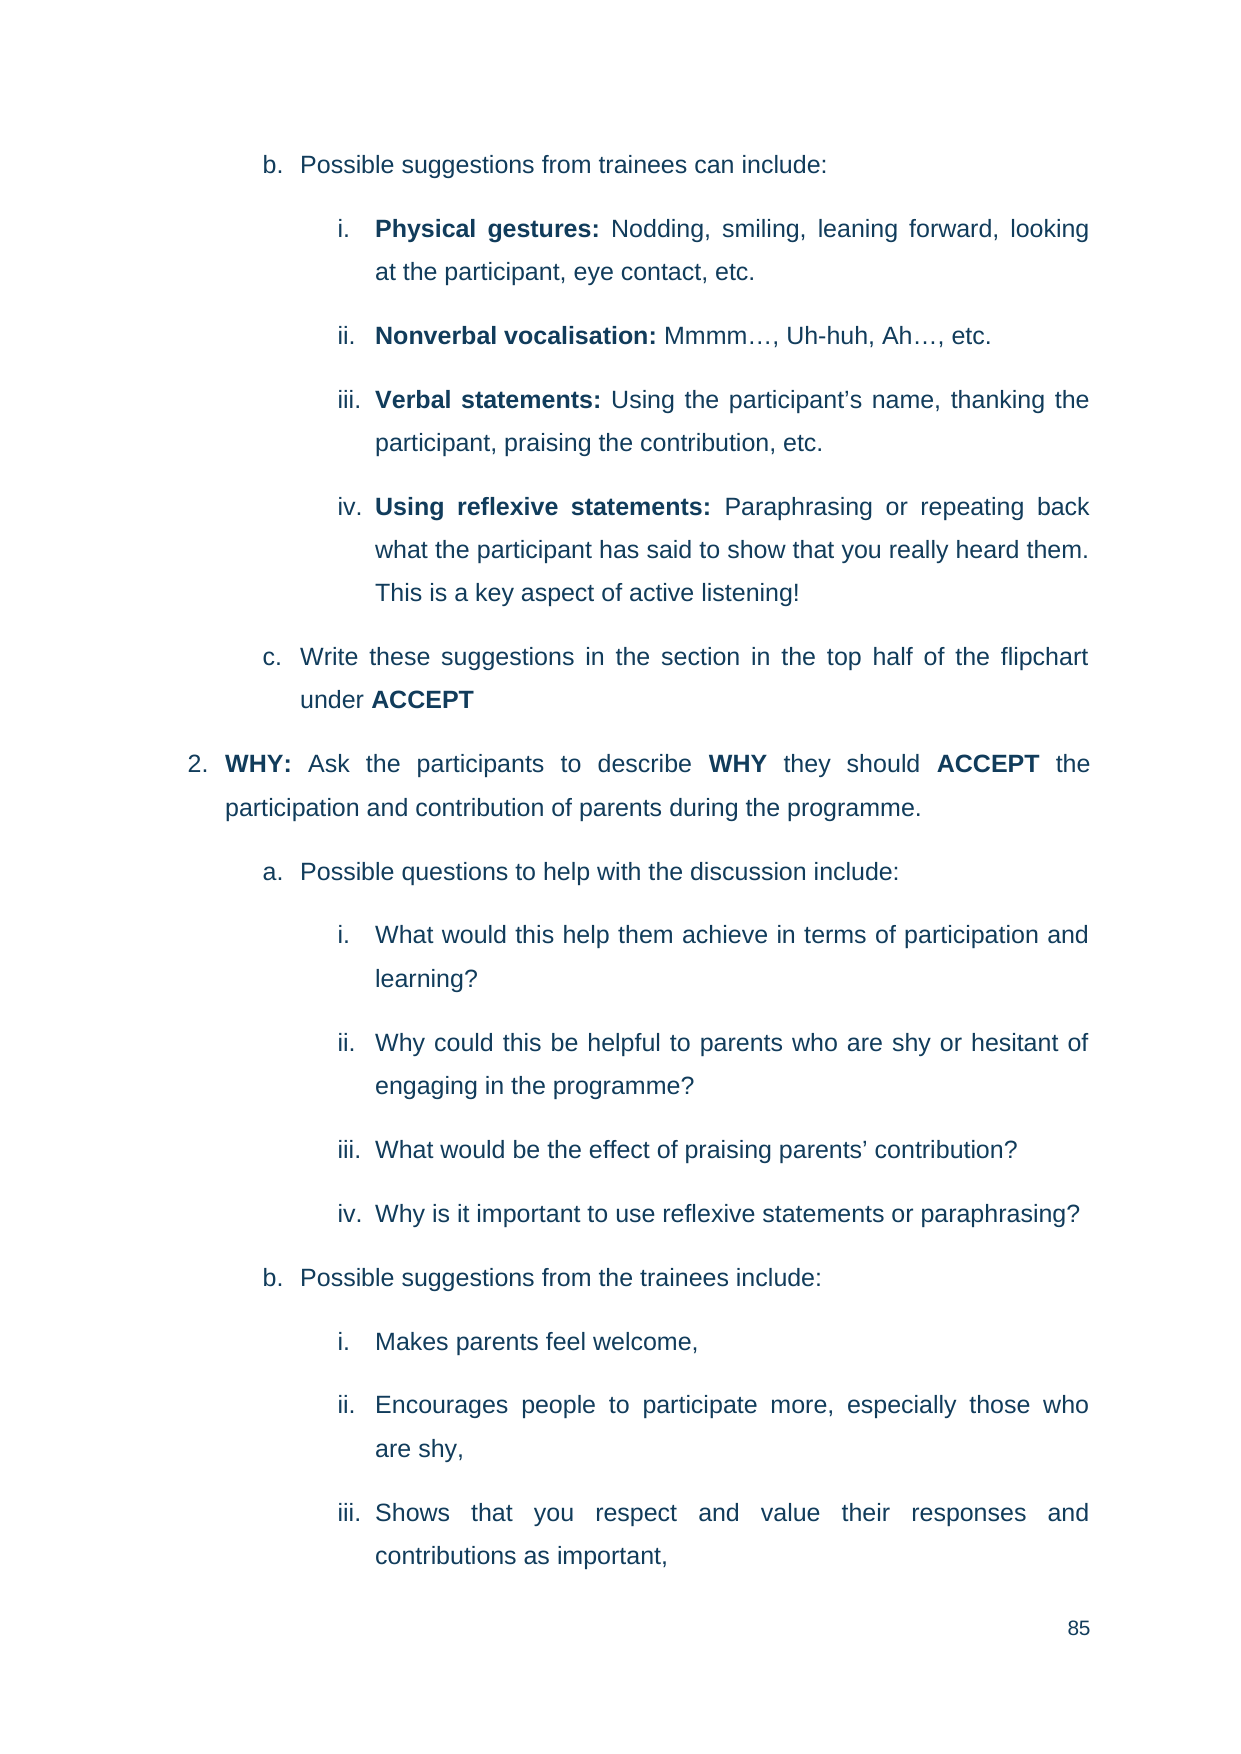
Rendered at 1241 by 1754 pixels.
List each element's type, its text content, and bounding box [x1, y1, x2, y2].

list Possible suggestions from the trainees include: [262, 1262, 1090, 1291]
list Physical gestures: Nodding, smiling, leaning forward, looking at the participant, eye contact, etc. [337, 214, 1090, 286]
list Shows that you respect and value their responses and contributions as important, [337, 1497, 1090, 1569]
list Why could this be helpful to parents who are shy or hesitant of engaging in the programme? [337, 1027, 1090, 1099]
list Write these suggestions in the section in the top half of the flipchart under ACCEPT [262, 642, 1090, 714]
list Possible suggestions from trainees can include: [262, 150, 1090, 179]
list Using reflexive statements: Paraphrasing or repeating back what the participant has said to show that you really heard them. This is a key aspect of active listening! [337, 492, 1090, 607]
list Verbal statements: Using the participant’s name, thanking the participant, praising the contribution, etc. [337, 385, 1090, 457]
list Why is it important to use reflexive statements or paraphrasing? [337, 1198, 1090, 1227]
list Possible questions to help with the discussion include: [262, 856, 1090, 885]
list What would be the effect of praising parents’ contribution? [337, 1134, 1090, 1163]
list Encourages people to participate more, especially those who are shy, [337, 1390, 1090, 1462]
list Makes parents feel welcome, [337, 1326, 1090, 1355]
list WHY: Ask the participants to describe WHY they should ACCEPT the participation and contribution of parents during the programme. [187, 749, 1090, 821]
list What would this help them achieve in terms of participation and learning? [337, 920, 1090, 992]
list Nonverbal vocalisation: Mmmm…, Uh-huh, Ah…, etc. [337, 321, 1090, 350]
